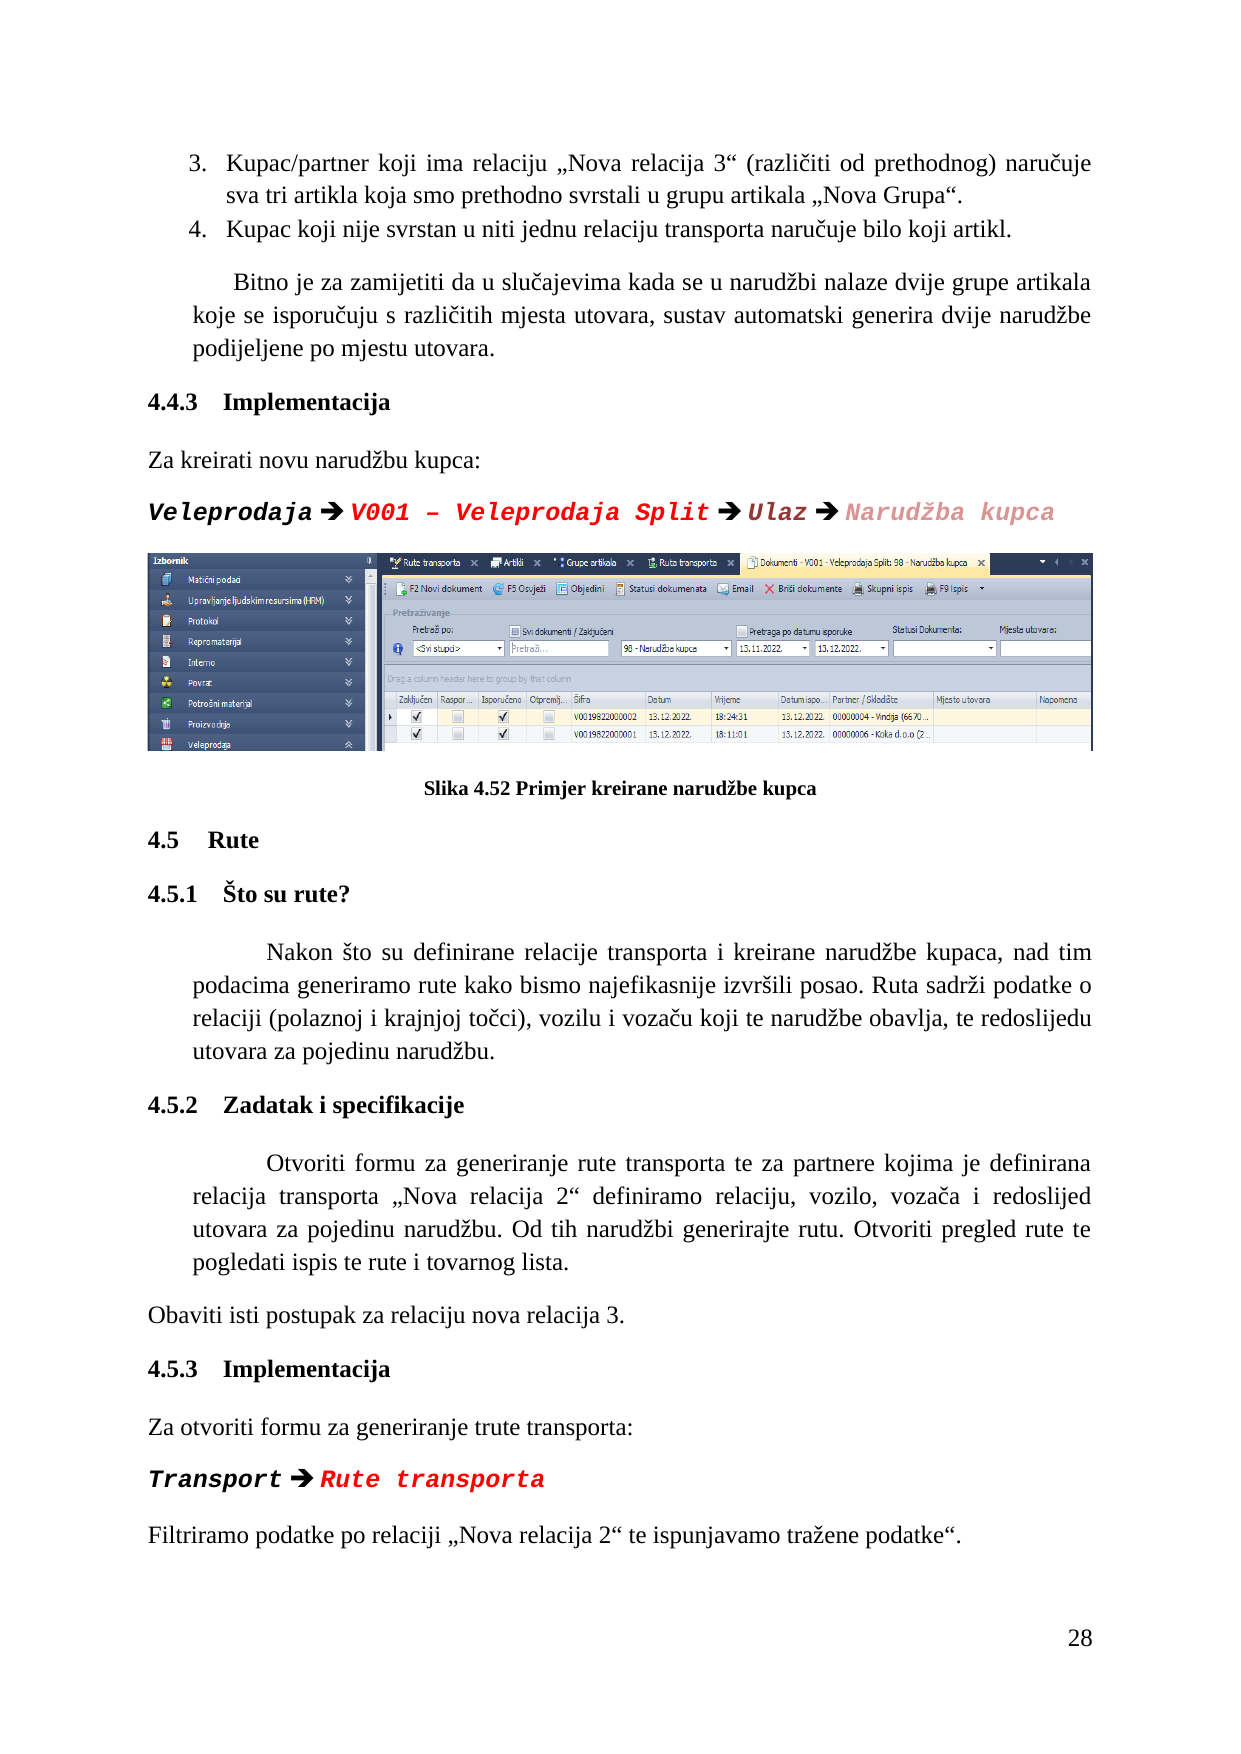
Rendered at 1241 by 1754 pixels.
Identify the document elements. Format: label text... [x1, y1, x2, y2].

text Bitno je za zamijetiti da u slučajevima kada se u narudžbi nalaze dvije grupe artikala koje se isporučuju s različitih mjesta utovara, sustav automatski generira dvije narudžbe podijeljene po mjestu utovara. [192, 267, 1093, 362]
text Transport Rute transporta [148, 1466, 1093, 1495]
subtitle Što su rute? [148, 879, 1093, 907]
text Za otvoriti formu za generiranje trute transporta: [148, 1412, 1093, 1441]
text Obaviti isti postupak za relaciju nova relacija 3. [148, 1301, 1093, 1329]
list Kupac/partner koji ima relaciju „Nova relacija 3“ (različiti od prethodnog) naručuje sva tri artikla koja smo prethodno svrstali u grupu artikala „Nova Grupa“. [188, 148, 1093, 209]
picture [147, 553, 1093, 751]
text Veleprodaja V001 – Veleprodaja Split Ulaz Narudžba kupca [148, 499, 1093, 528]
text Za kreirati novu narudžbu kupca: [148, 445, 1093, 474]
text Otvoriti formu za generiranje rute transporta te za partnere kojima je definirana relacija transporta „Nova relacija 2“ definiramo relaciju, vozilo, vozača i redoslijed utovara za pojedinu narudžbu. Od tih narudžbi generirajte rutu. Otvoriti pregled rute te pogledati ispis te rute i tovarnog lista. [192, 1148, 1093, 1276]
subtitle Zadatak i specifikacije [148, 1090, 1093, 1118]
subtitle Implementacija [148, 387, 1093, 416]
text Nakon što su definirane relacije transporta i kreirane narudžbe kupaca, nad tim podacima generiramo rute kako bismo najefikasnije izvršili posao. Ruta sadrži podatke o relaciji (polaznoj i krajnjoj točci), vozilu i vozaču koji te narudžbe obavlja, te redoslijedu utovara za pojedinu narudžbu. [192, 937, 1093, 1064]
subtitle Rute [148, 825, 1093, 854]
list Kupac koji nije svrstan u niti jednu relaciju transporta naručuje bilo koji artikl. [188, 214, 1093, 242]
subtitle Implementacija [148, 1354, 1093, 1383]
text Filtriramo podatke po relaciji „Nova relacija 2“ te ispunjavamo tražene podatke“. [148, 1520, 1093, 1549]
